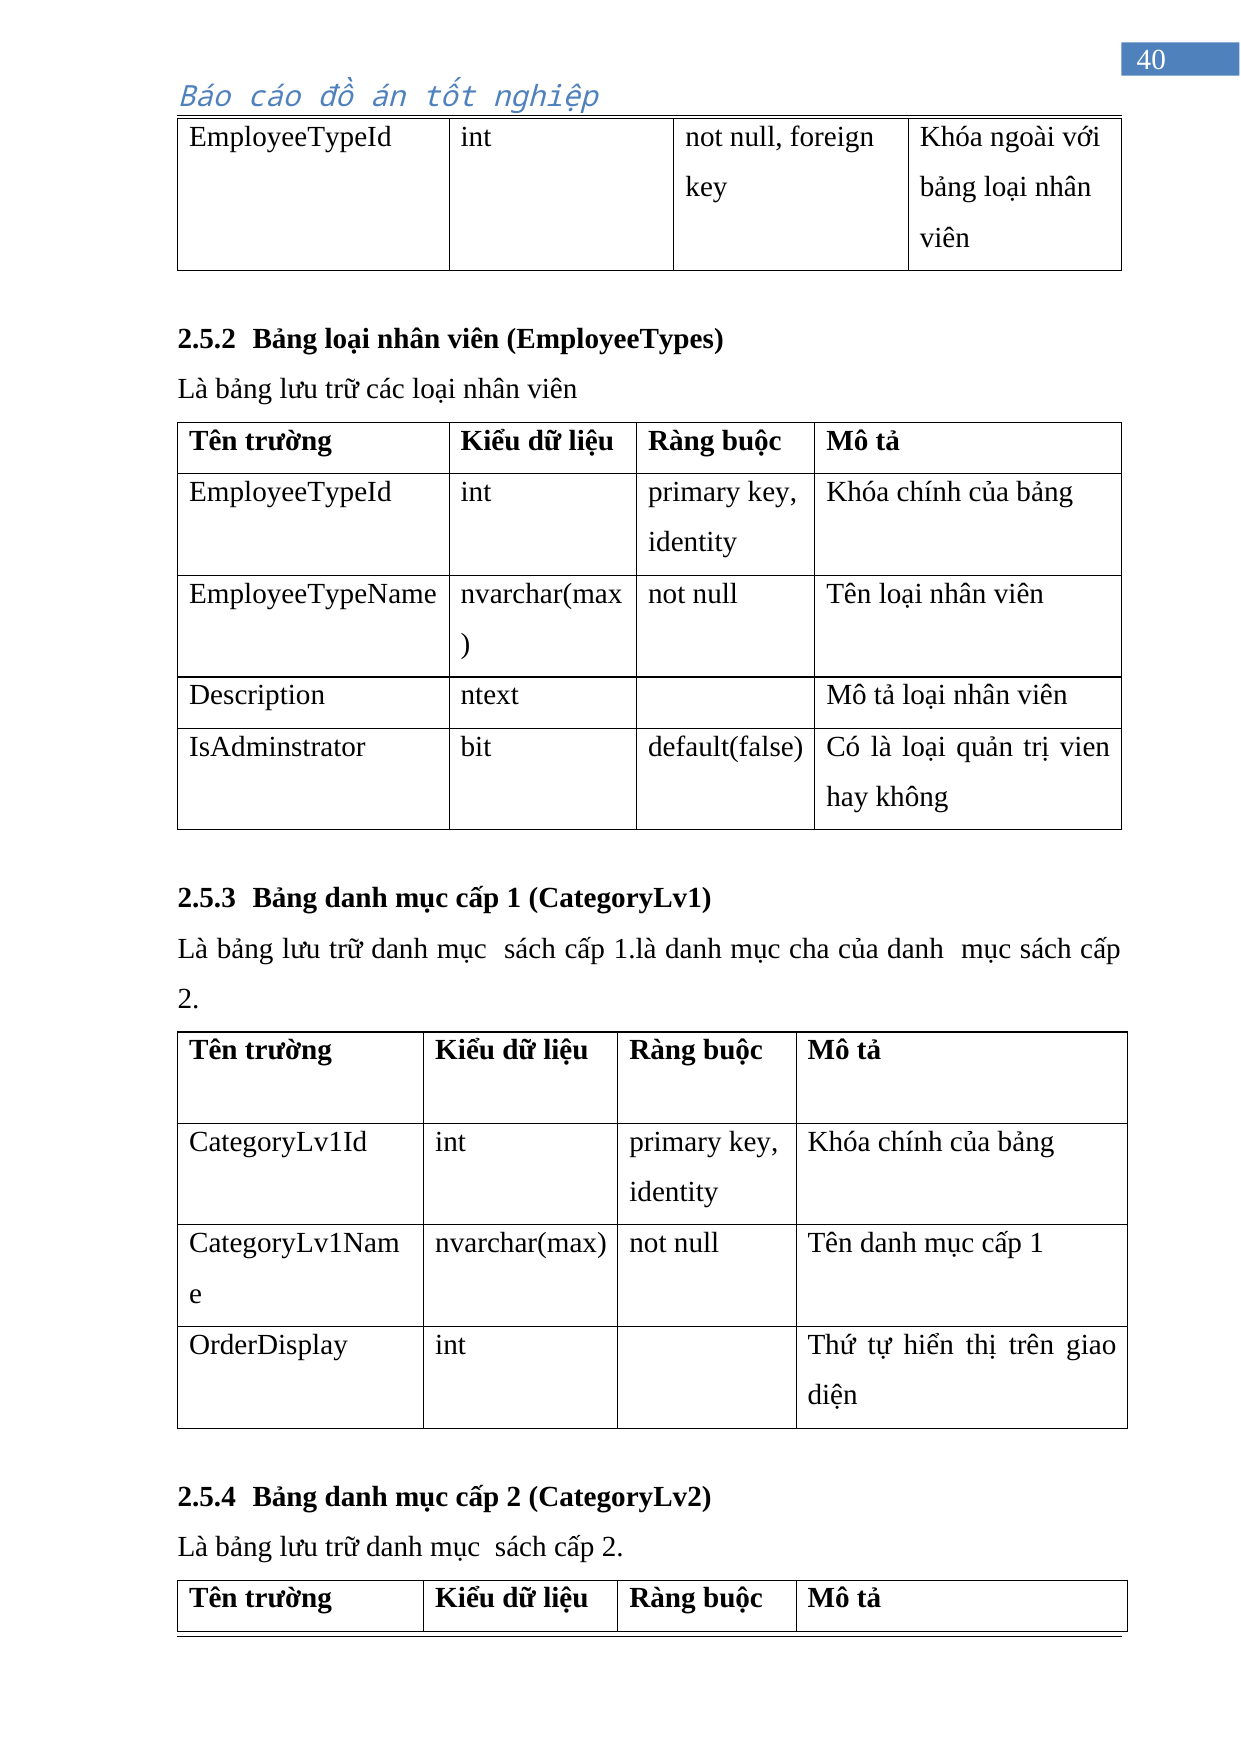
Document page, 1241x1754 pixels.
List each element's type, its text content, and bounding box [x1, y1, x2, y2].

table_cell Thứ tự hiển thị trên giao diện [797, 1327, 1127, 1427]
table_cell ntext [450, 678, 636, 728]
table_cell Khóa ngoài với bảng loại nhân viên [909, 119, 1121, 270]
table_cell Khóa chính của bảng [797, 1124, 1127, 1224]
table_cell bit [450, 729, 636, 829]
table_cell EmployeeTypeId [178, 474, 449, 575]
table_cell not null [637, 576, 814, 676]
table_cell Mô tả loại nhân viên [815, 678, 1121, 728]
table_header Mô tả [815, 423, 1121, 473]
table_header Tên trường [178, 1581, 423, 1631]
table_cell default(false) [637, 729, 814, 829]
table_cell nvarchar(max) [450, 576, 636, 676]
table_cell Description [178, 678, 449, 728]
table_header Mô tả [797, 1581, 1127, 1631]
table_cell int [424, 1124, 617, 1224]
text Là bảng lưu trữ các loại nhân viên [177, 372, 1122, 405]
table_header Tên trường [178, 423, 449, 473]
table_cell int [424, 1327, 617, 1427]
table_header Mô tả [797, 1033, 1127, 1123]
table_cell IsAdminstrator [178, 729, 449, 829]
table_cell not null, foreign key [674, 119, 908, 270]
table_header Kiểu dữ liệu [450, 423, 636, 473]
table_cell Tên danh mục cấp 1 [797, 1225, 1127, 1326]
table_cell [618, 1327, 796, 1427]
table_cell nvarchar(max) [424, 1225, 617, 1326]
text Là bảng lưu trữ danh mục sách cấp 1.là danh mục cha của danh mục sách cấp 2. [177, 931, 1122, 1015]
table_header Ràng buộc [637, 423, 814, 473]
table_header Ràng buộc [618, 1033, 796, 1123]
table_cell not null [618, 1225, 796, 1326]
table_header Tên trường [178, 1033, 423, 1123]
table_cell EmployeeTypeId [178, 119, 449, 270]
subtitle Bảng danh mục cấp 2 (CategoryLv2) [177, 1479, 1122, 1512]
table_cell CategoryLv1Id [178, 1124, 423, 1224]
table_cell int [450, 119, 673, 270]
table_cell OrderDisplay [178, 1327, 423, 1427]
table_cell CategoryLv1Name [178, 1225, 423, 1326]
subtitle Bảng loại nhân viên (EmployeeTypes) [177, 321, 1122, 355]
table_cell EmployeeTypeName [178, 576, 449, 676]
table_cell Khóa chính của bảng [815, 474, 1121, 575]
table_header Kiểu dữ liệu [424, 1033, 617, 1123]
table_cell Tên loại nhân viên [815, 576, 1121, 676]
table_cell primary key, identity [637, 474, 814, 575]
table_cell Có là loại quản trị vien hay không [815, 729, 1121, 829]
table_cell primary key, identity [618, 1124, 796, 1224]
subtitle Bảng danh mục cấp 1 (CategoryLv1) [177, 881, 1122, 914]
table_cell [637, 678, 814, 728]
table_header Kiểu dữ liệu [424, 1581, 617, 1631]
table_cell int [450, 474, 636, 575]
table_header Ràng buộc [618, 1581, 796, 1631]
text Là bảng lưu trữ danh mục sách cấp 2. [177, 1529, 1122, 1563]
